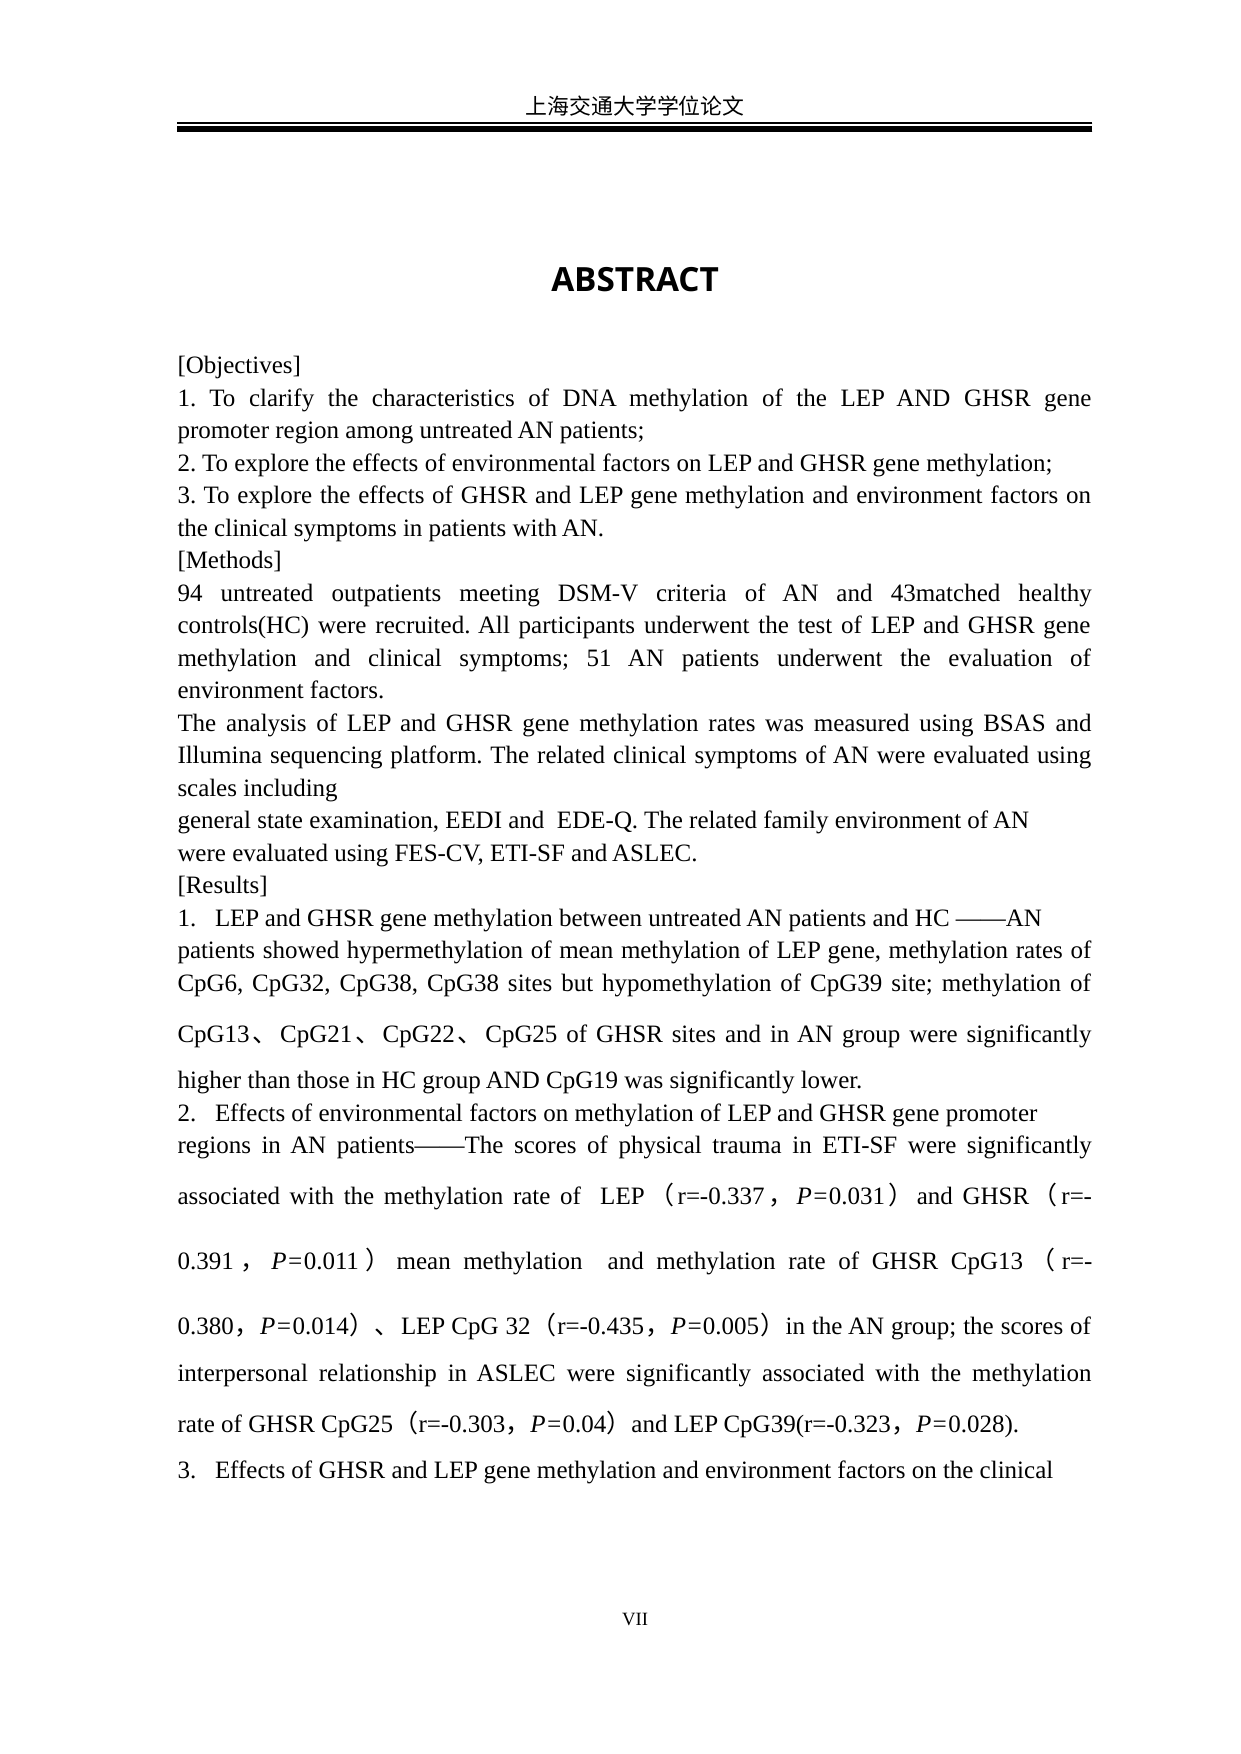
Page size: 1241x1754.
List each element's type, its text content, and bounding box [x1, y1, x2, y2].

text 94 untreated outpatients meeting DSM-V criteria of AN and 43matched healthy controls(HC) were recruited. All participants underwent the test of LEP and GHSR gene methylation and clinical symptoms; 51 AN patients underwent the evaluation of environment factors. [177, 576, 1092, 706]
text [Objectives] [177, 349, 1092, 381]
text [Results] [177, 869, 1092, 901]
list Effects of environmental factors on methylation of LEP and GHSR gene promoter [177, 1096, 1092, 1129]
text The analysis of LEP and GHSR gene methylation rates was measured using BSAS and Illumina sequencing platform. The related clinical symptoms of AN were evaluated using scales including [177, 706, 1092, 804]
list Effects of GHSR and LEP gene methylation and environment factors on the clinical [177, 1454, 1092, 1486]
text 3. To explore the effects of GHSR and LEP gene methylation and environment factors on the clinical symptoms in patients with AN. [177, 479, 1092, 544]
text regions in AN patients——The scores of physical trauma in ETI-SF were significantly associated with the methylation rate of LEP（r=-0.337，P=0.031）and GHSR（r=-0.391，P=0.011）mean methylation and methylation rate of GHSR CpG13（r=-0.380，P=0.014）、LEP CpG 32（r=-0.435，P=0.005）in the AN group; the scores of interpersonal relationship in ASLEC were significantly associated with the methylation rate of GHSR CpG25（r=-0.303，P=0.04）and LEP CpG39(r=-0.323，P=0.028). [177, 1129, 1092, 1454]
text [Methods] [177, 544, 1092, 576]
text general state examination, EEDI and EDE-Q. The related family environment of AN [177, 804, 1092, 836]
text 1. To clarify the characteristics of DNA methylation of the LEP AND GHSR gene promoter region among untreated AN patients; [177, 381, 1092, 446]
subtitle ABSTRACT [177, 246, 1092, 311]
text patients showed hypermethylation of mean methylation of LEP gene, methylation rates of CpG6, CpG32, CpG38, CpG38 sites but hypomethylation of CpG39 site; methylation of CpG13、CpG21、CpG22、CpG25 of GHSR sites and in AN group were significantly higher than those in HC group AND CpG19 was significantly lower. [177, 934, 1092, 1096]
list LEP and GHSR gene methylation between untreated AN patients and HC ——AN [177, 901, 1092, 934]
text 2. To explore the effects of environmental factors on LEP and GHSR gene methylation; [177, 446, 1092, 479]
text were evaluated using FES-CV, ETI-SF and ASLEC. [177, 836, 1092, 869]
